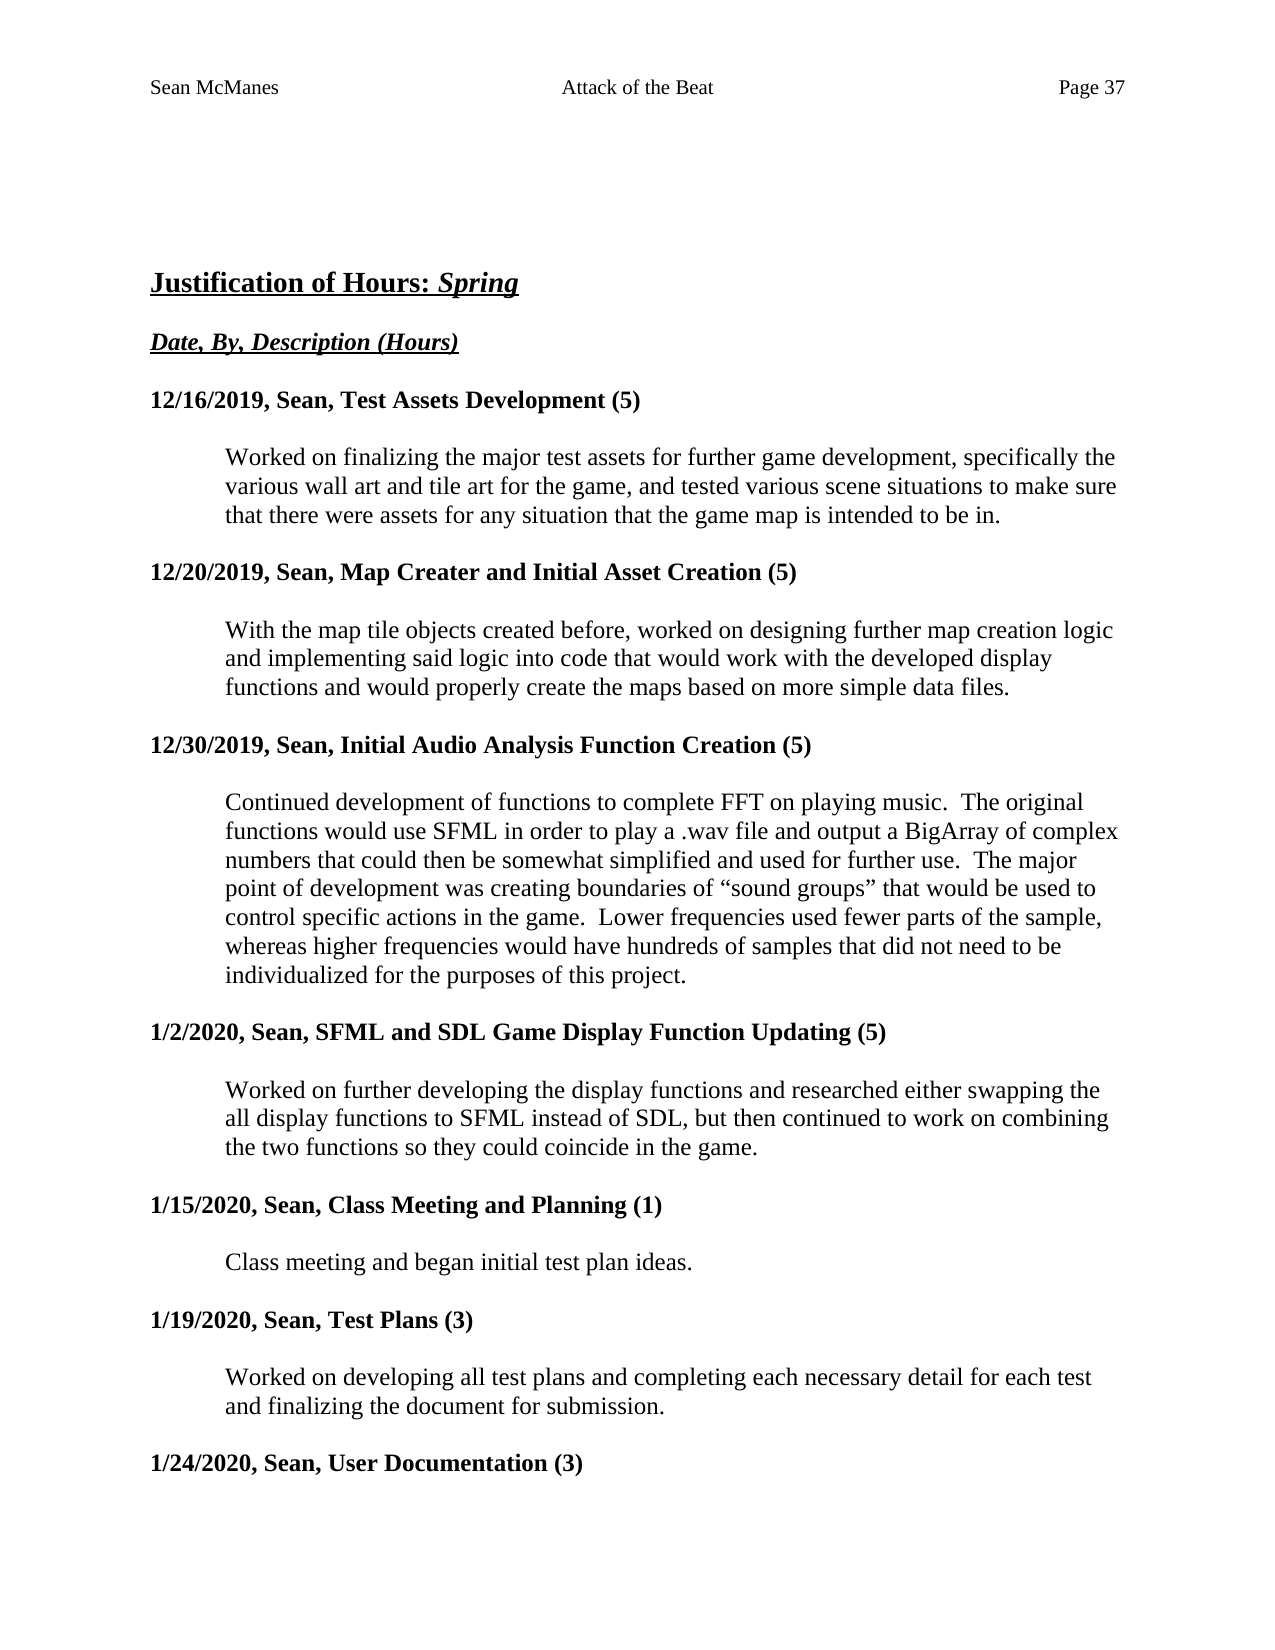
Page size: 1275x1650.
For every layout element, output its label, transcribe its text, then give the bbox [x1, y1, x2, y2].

text 1/15/2020, Sean, Class Meeting and Planning (1) [150, 1190, 1125, 1218]
text 12/16/2019, Sean, Test Assets Development (5) [150, 385, 1125, 413]
text 12/30/2019, Sean, Initial Audio Analysis Function Creation (5) [150, 730, 1125, 758]
text Continued development of functions to complete FFT on playing music. The original functions would use SFML in order to play a .wav file and output a BigArray of complex numbers that could then be somewhat simplified and used for further use. The major point of development was creating boundaries of “sound groups” that would be used to control specific actions in the game. Lower frequencies used fewer parts of the sample, whereas higher frequencies would have hundreds of samples that did not need to be individualized for the purposes of this project. [225, 787, 1125, 988]
text Date, By, Description (Hours) [150, 327, 1125, 356]
text 1/2/2020, Sean, SFML and SDL Game Display Function Updating (5) [150, 1017, 1125, 1046]
text 12/20/2019, Sean, Map Creater and Initial Asset Creation (5) [150, 557, 1125, 586]
text 1/19/2020, Sean, Test Plans (3) [150, 1305, 1125, 1333]
text Worked on developing all test plans and completing each necessary detail for each test and finalizing the document for submission. [225, 1362, 1125, 1420]
text Worked on further developing the display functions and researched either swapping the all display functions to SFML instead of SDL, but then continued to work on combining the two functions so they could coincide in the game. [225, 1075, 1125, 1161]
text Justification of Hours: Spring [150, 265, 1125, 298]
text Worked on finalizing the major test assets for further game development, specifically the various wall art and tile art for the game, and tested various scene situations to make sure that there were assets for any situation that the game map is intended to be in. [225, 442, 1125, 528]
text With the map tile objects created before, worked on designing further map creation logic and implementing said logic into code that would work with the developed display functions and would properly create the maps based on more simple data files. [225, 615, 1125, 701]
text Class meeting and began initial test plan ideas. [225, 1247, 1125, 1276]
text 1/24/2020, Sean, User Documentation (3) [150, 1448, 1125, 1477]
